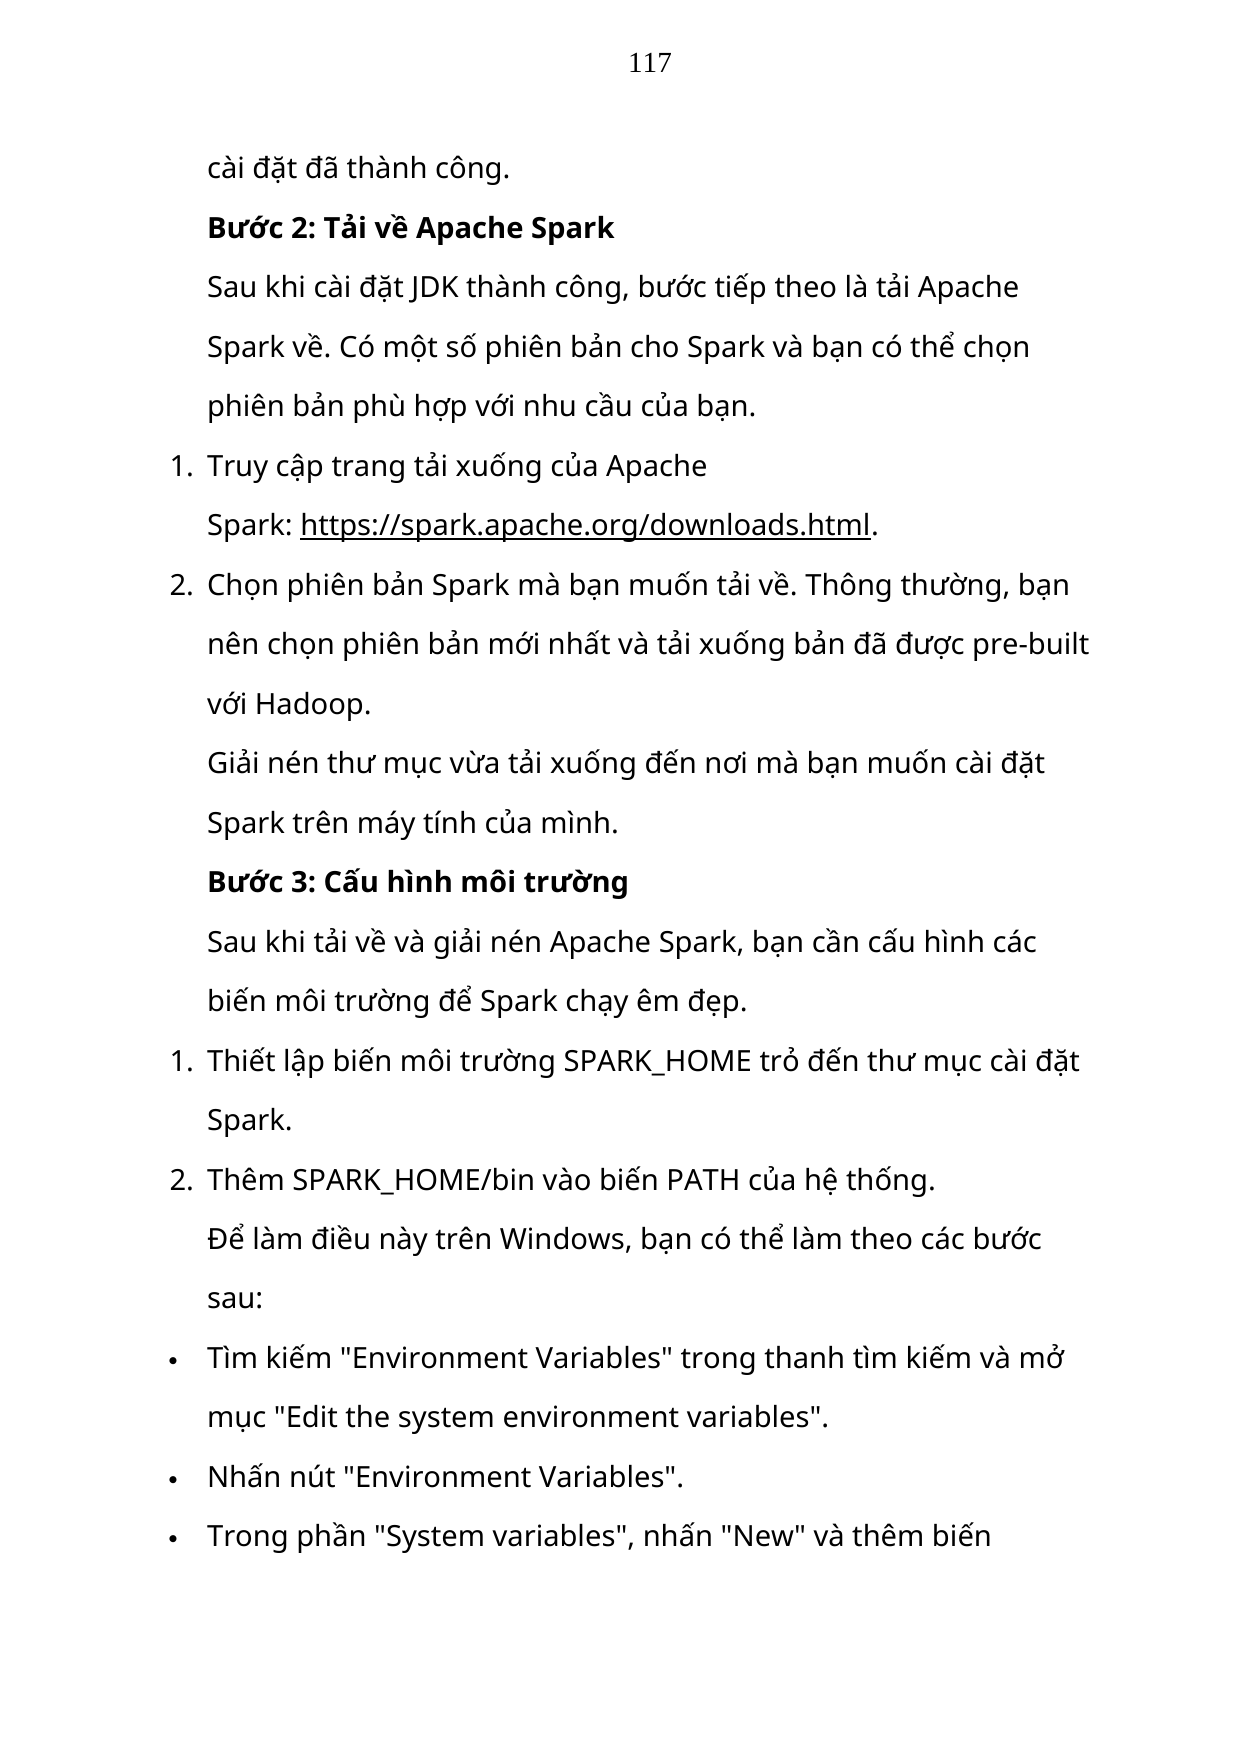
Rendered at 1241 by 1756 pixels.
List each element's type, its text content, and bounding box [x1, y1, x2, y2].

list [169, 1516, 1092, 1555]
text Giải nén thư mục vừa tải xuống đến nơi mà bạn muốn cài đặt Spark trên máy tính của mình. [207, 742, 1092, 842]
list Thêm SPARK_HOME/bin vào biến PATH của hệ thống. [169, 1159, 1092, 1198]
text Bước 3: Cấu hình môi trường [207, 861, 1092, 901]
list Truy cập trang tải xuống của Apache Spark: https://spark.apache.org/downloads.html. [169, 445, 1092, 544]
text Sau khi cài đặt JDK thành công, bước tiếp theo là tải Apache Spark về. Có một số phiên bản cho Spark và bạn có thể chọn phiên bản phù hợp với nhu cầu của bạn. [207, 267, 1092, 425]
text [207, 148, 1092, 187]
list Thiết lập biến môi trường SPARK_HOME trỏ đến thư mục cài đặt Spark. [169, 1040, 1092, 1139]
text Bước 2: Tải về Apache Spark [207, 207, 1092, 247]
list Chọn phiên bản Spark mà bạn muốn tải về. Thông thường, bạn nên chọn phiên bản mới nhất và tải xuống bản đã được pre-built với Hadoop. [169, 564, 1092, 723]
text Sau khi tải về và giải nén Apache Spark, bạn cần cấu hình các biến môi trường để Spark chạy êm đẹp. [207, 921, 1092, 1020]
list Tìm kiếm "Environment Variables" trong thanh tìm kiếm và mở mục "Edit the system environment variables". [169, 1337, 1092, 1436]
list Nhấn nút "Environment Variables". [169, 1456, 1092, 1496]
text Để làm điều này trên Windows, bạn có thể làm theo các bước sau: [207, 1218, 1092, 1317]
